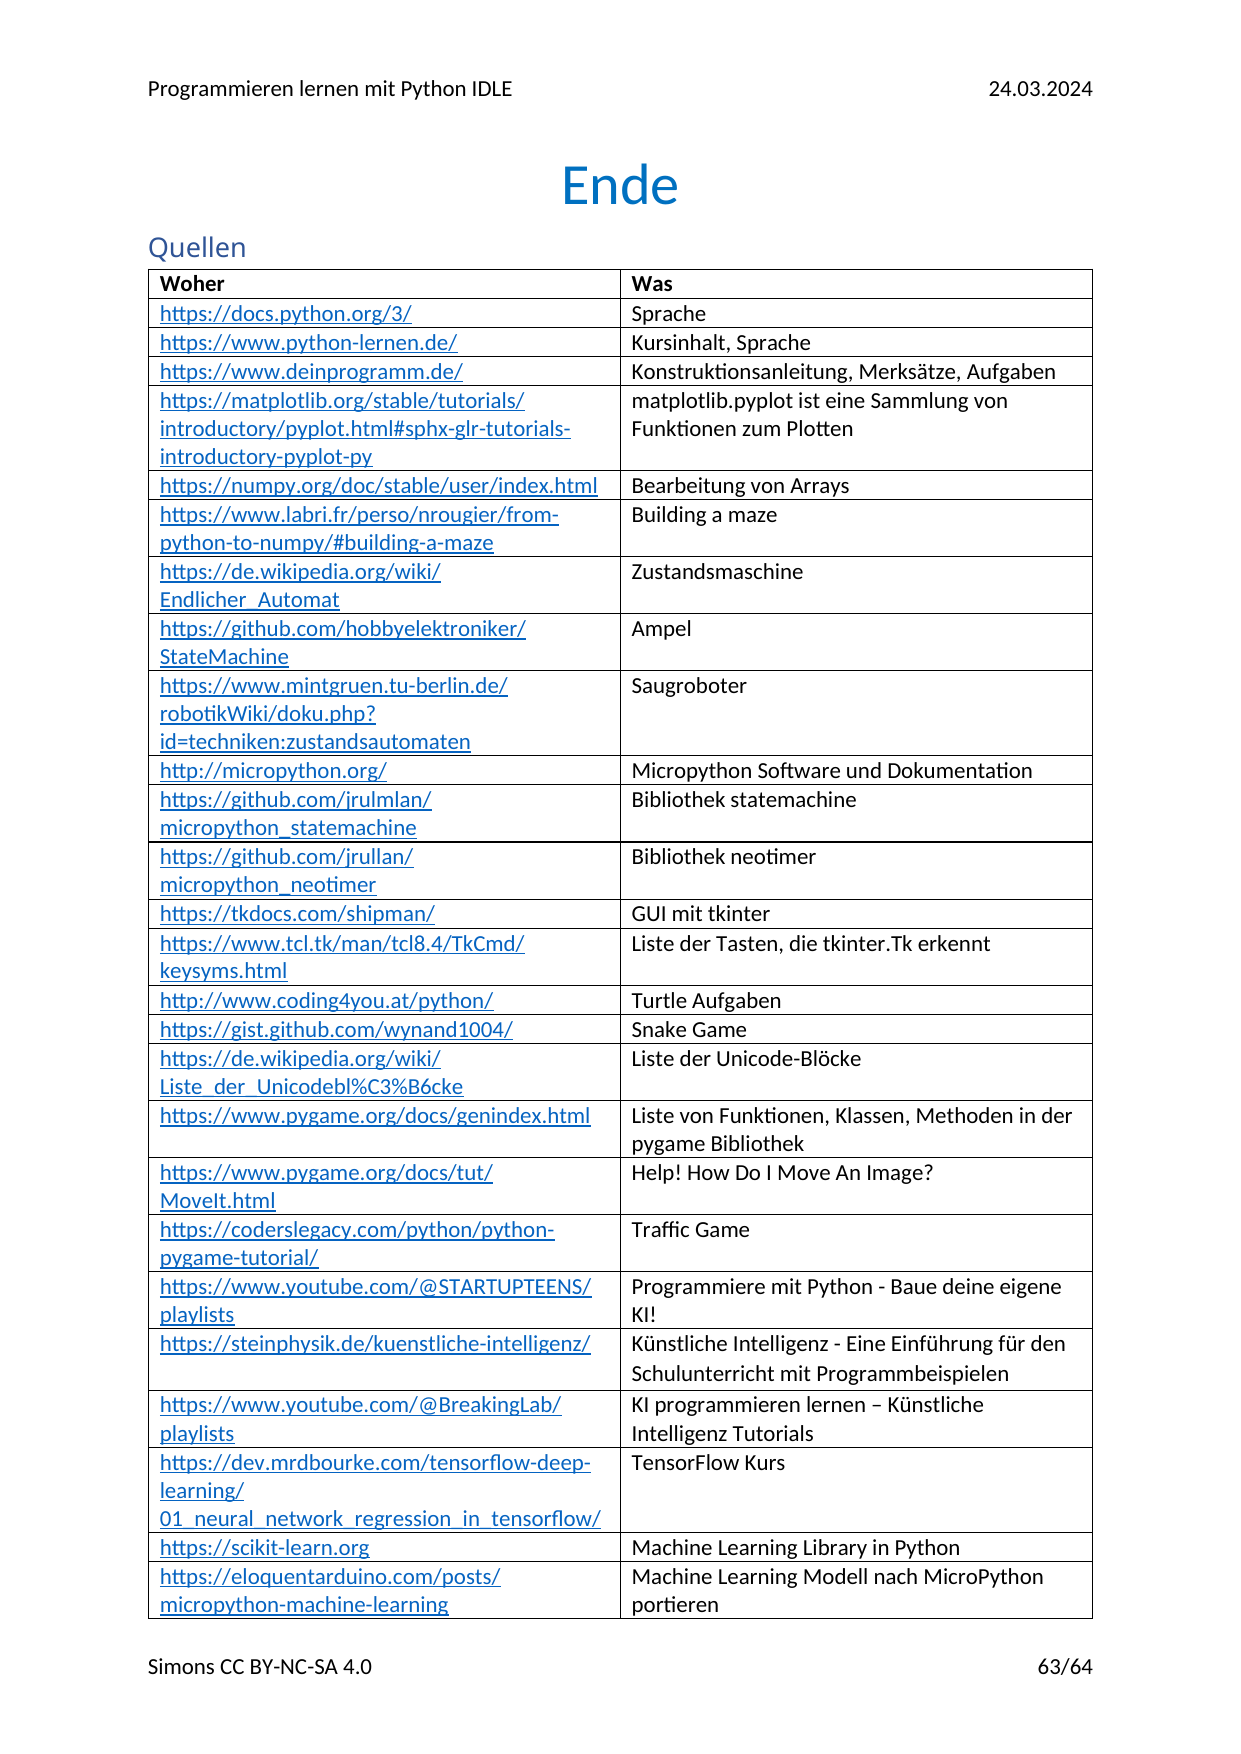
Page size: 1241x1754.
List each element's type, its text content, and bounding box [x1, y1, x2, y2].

table_cell Machine Learning Modell nach MicroPython portieren [621, 1562, 1092, 1618]
table_cell https://coderslegacy.com/python/python-pygame-tutorial/ [149, 1215, 620, 1271]
table_cell https://github.com/jrullan/micropython_neotimer [149, 843, 620, 898]
table_cell GUI mit tkinter [621, 900, 1092, 928]
table_cell https://github.com/jrulmlan/micropython_statemachine [149, 785, 620, 841]
table_cell Building a maze [621, 500, 1092, 556]
subtitle Quellen [148, 229, 1092, 266]
table_cell matplotlib.pyplot ist eine Sammlung von Funktionen zum Plotten [621, 386, 1092, 470]
table_cell https://steinphysik.de/kuenstliche-intelligenz/ [149, 1329, 620, 1389]
table_cell https://www.python-lernen.de/ [149, 328, 620, 356]
table_cell https://www.youtube.com/@BreakingLab/playlists [149, 1391, 620, 1447]
table_cell https://gist.github.com/wynand1004/ [149, 1015, 620, 1043]
table_cell TensorFlow Kurs [621, 1448, 1092, 1532]
table_cell https://de.wikipedia.org/wiki/Endlicher_Automat [149, 557, 620, 613]
table_cell https://www.mintgruen.tu-berlin.de/robotikWiki/doku.php?id=techniken:zustandsautomaten [149, 671, 620, 755]
table_cell Sprache [621, 299, 1092, 327]
table_cell Kursinhalt, Sprache [621, 328, 1092, 356]
table_cell https://www.youtube.com/@STARTUPTEENS/playlists [149, 1272, 620, 1328]
table_cell Traffic Game [621, 1215, 1092, 1271]
table_cell Bearbeitung von Arrays [621, 471, 1092, 499]
table_cell Programmiere mit Python - Baue deine eigene KI! [621, 1272, 1092, 1328]
table_cell https://www.labri.fr/perso/nrougier/from-python-to-numpy/#building-a-maze [149, 500, 620, 556]
table_cell Turtle Aufgaben [621, 986, 1092, 1014]
table_cell https://dev.mrdbourke.com/tensorflow-deep-learning/01_neural_network_regression_in_tensorflow/ [149, 1448, 620, 1532]
table_cell https://github.com/hobbyelektroniker/StateMachine [149, 614, 620, 670]
table_cell Bibliothek neotimer [621, 843, 1092, 898]
table_cell KI programmieren lernen – Künstliche Intelligenz Tutorials [621, 1391, 1092, 1447]
table_cell Bibliothek statemachine [621, 785, 1092, 841]
table_cell https://www.deinprogramm.de/ [149, 357, 620, 385]
table_cell https://www.pygame.org/docs/genindex.html [149, 1101, 620, 1157]
table_cell Zustandsmaschine [621, 557, 1092, 613]
table_header Was [621, 270, 1092, 298]
table_cell http://www.coding4you.at/python/ [149, 986, 620, 1014]
table_cell Snake Game [621, 1015, 1092, 1043]
table_cell http://micropython.org/ [149, 756, 620, 784]
table_cell https://de.wikipedia.org/wiki/Liste_der_Unicodebl%C3%B6cke [149, 1044, 620, 1100]
text Ende [148, 148, 1092, 219]
table_cell https://www.pygame.org/docs/tut/MoveIt.html [149, 1158, 620, 1214]
table_cell Help! How Do I Move An Image? [621, 1158, 1092, 1214]
table_cell https://eloquentarduino.com/posts/micropython-machine-learning [149, 1562, 620, 1618]
table_cell Liste von Funktionen, Klassen, Methoden in der pygame Bibliothek [621, 1101, 1092, 1157]
table_cell Konstruktionsanleitung, Merksätze, Aufgaben [621, 357, 1092, 385]
table_cell https://tkdocs.com/shipman/ [149, 900, 620, 928]
table_cell https://matplotlib.org/stable/tutorials/introductory/pyplot.html#sphx-glr-tutorials-introductory-pyplot-py [149, 386, 620, 470]
table_cell Künstliche Intelligenz - Eine Einführung für den Schulunterricht mit Programmbeispielen [621, 1329, 1092, 1389]
table_header Woher [149, 270, 620, 298]
table_cell https://scikit-learn.org [149, 1533, 620, 1561]
table_cell https://docs.python.org/3/ [149, 299, 620, 327]
table_cell Liste der Unicode-Blöcke [621, 1044, 1092, 1100]
table_cell https://numpy.org/doc/stable/user/index.html [149, 471, 620, 499]
table_cell Machine Learning Library in Python [621, 1533, 1092, 1561]
table_cell Micropython Software und Dokumentation [621, 756, 1092, 784]
table_cell Ampel [621, 614, 1092, 670]
table_cell Liste der Tasten, die tkinter.Tk erkennt [621, 929, 1092, 985]
table_cell https://www.tcl.tk/man/tcl8.4/TkCmd/keysyms.html [149, 929, 620, 985]
table_cell Saugroboter [621, 671, 1092, 755]
